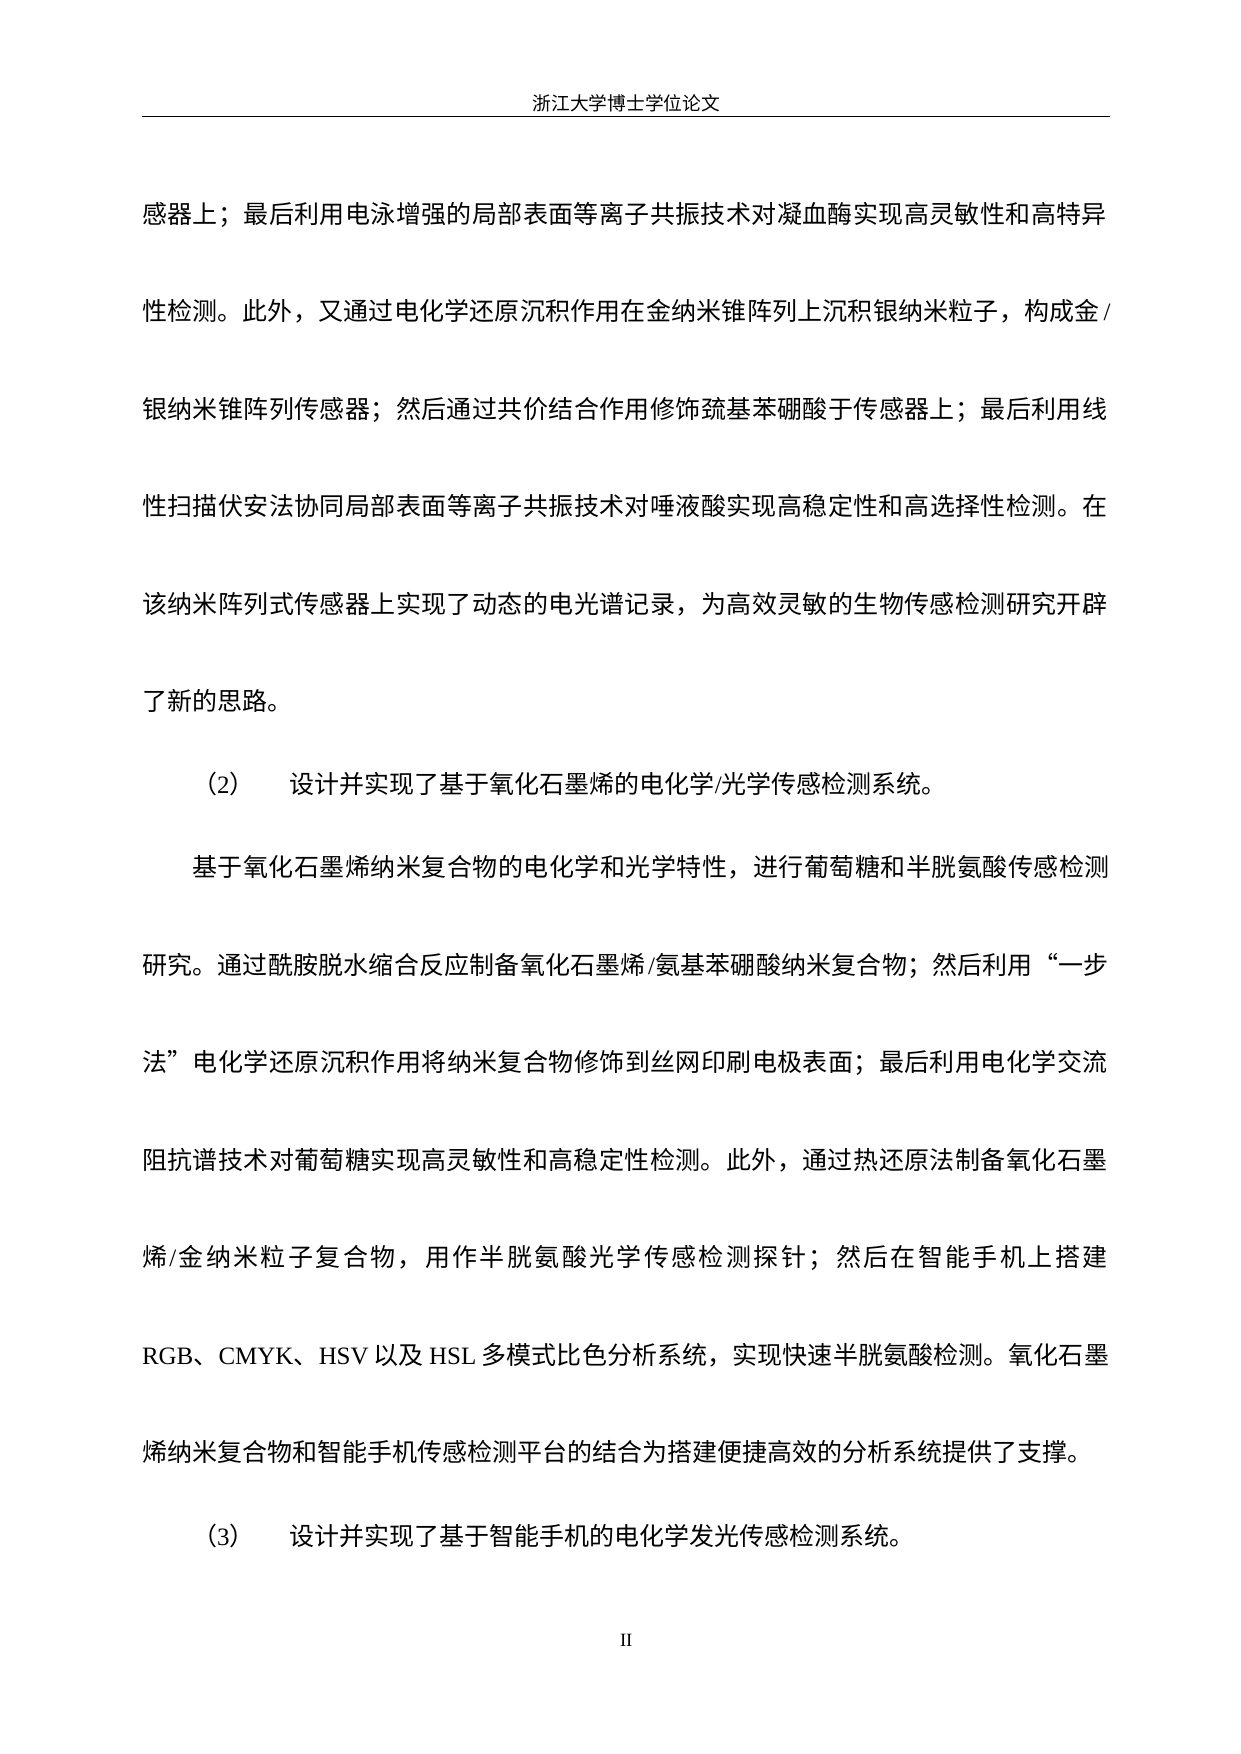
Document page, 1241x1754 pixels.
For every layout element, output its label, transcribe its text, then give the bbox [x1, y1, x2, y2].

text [142, 180, 1110, 732]
list 设计并实现了基于智能手机的电化学发光传感检测系统。 [142, 1502, 1110, 1567]
text 基于氧化石墨烯纳米复合物的电化学和光学特性，进行葡萄糖和半胱氨酸传感检测研究。通过酰胺脱水缩合反应制备氧化石墨烯/氨基苯硼酸纳米复合物；然后利用“一步法”电化学还原沉积作用将纳米复合物修饰到丝网印刷电极表面；最后利用电化学交流阻抗谱技术对葡萄糖实现高灵敏性和高稳定性检测。此外，通过热还原法制备氧化石墨烯/金纳米粒子复合物，用作半胱氨酸光学传感检测探针；然后在智能手机上搭建RGB、CMYK、HSV以及HSL多模式比色分析系统，实现快速半胱氨酸检测。氧化石墨烯纳米复合物和智能手机传感检测平台的结合为搭建便捷高效的分析系统提供了支撑。 [142, 833, 1110, 1483]
list 设计并实现了基于氧化石墨烯的电化学/光学传感检测系统。 [142, 750, 1110, 815]
